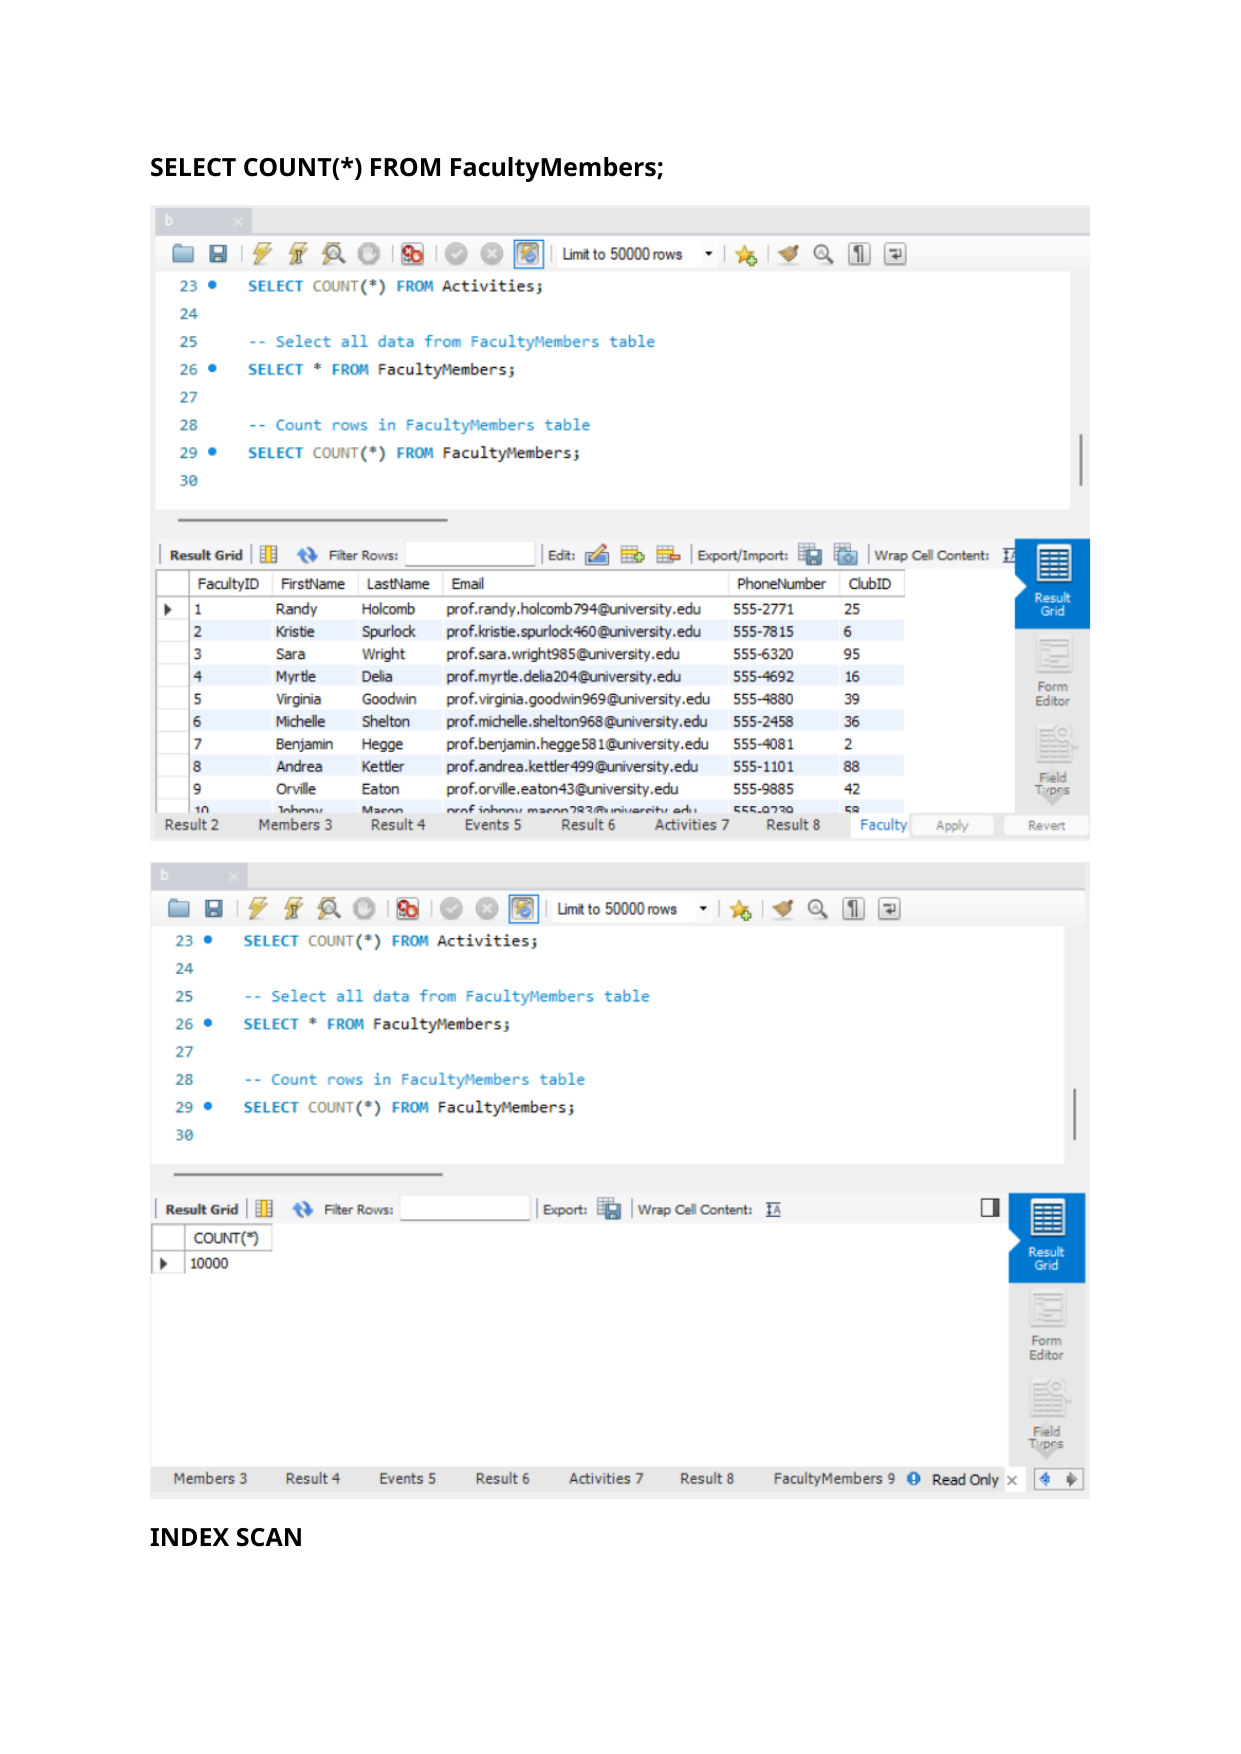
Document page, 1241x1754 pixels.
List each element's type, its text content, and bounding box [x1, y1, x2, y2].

text INDEX SCAN [150, 1520, 1090, 1554]
text SELECT COUNT(*) FROM FacultyMembers; [150, 150, 1090, 184]
picture [150, 205, 1091, 841]
picture [150, 862, 1091, 1499]
